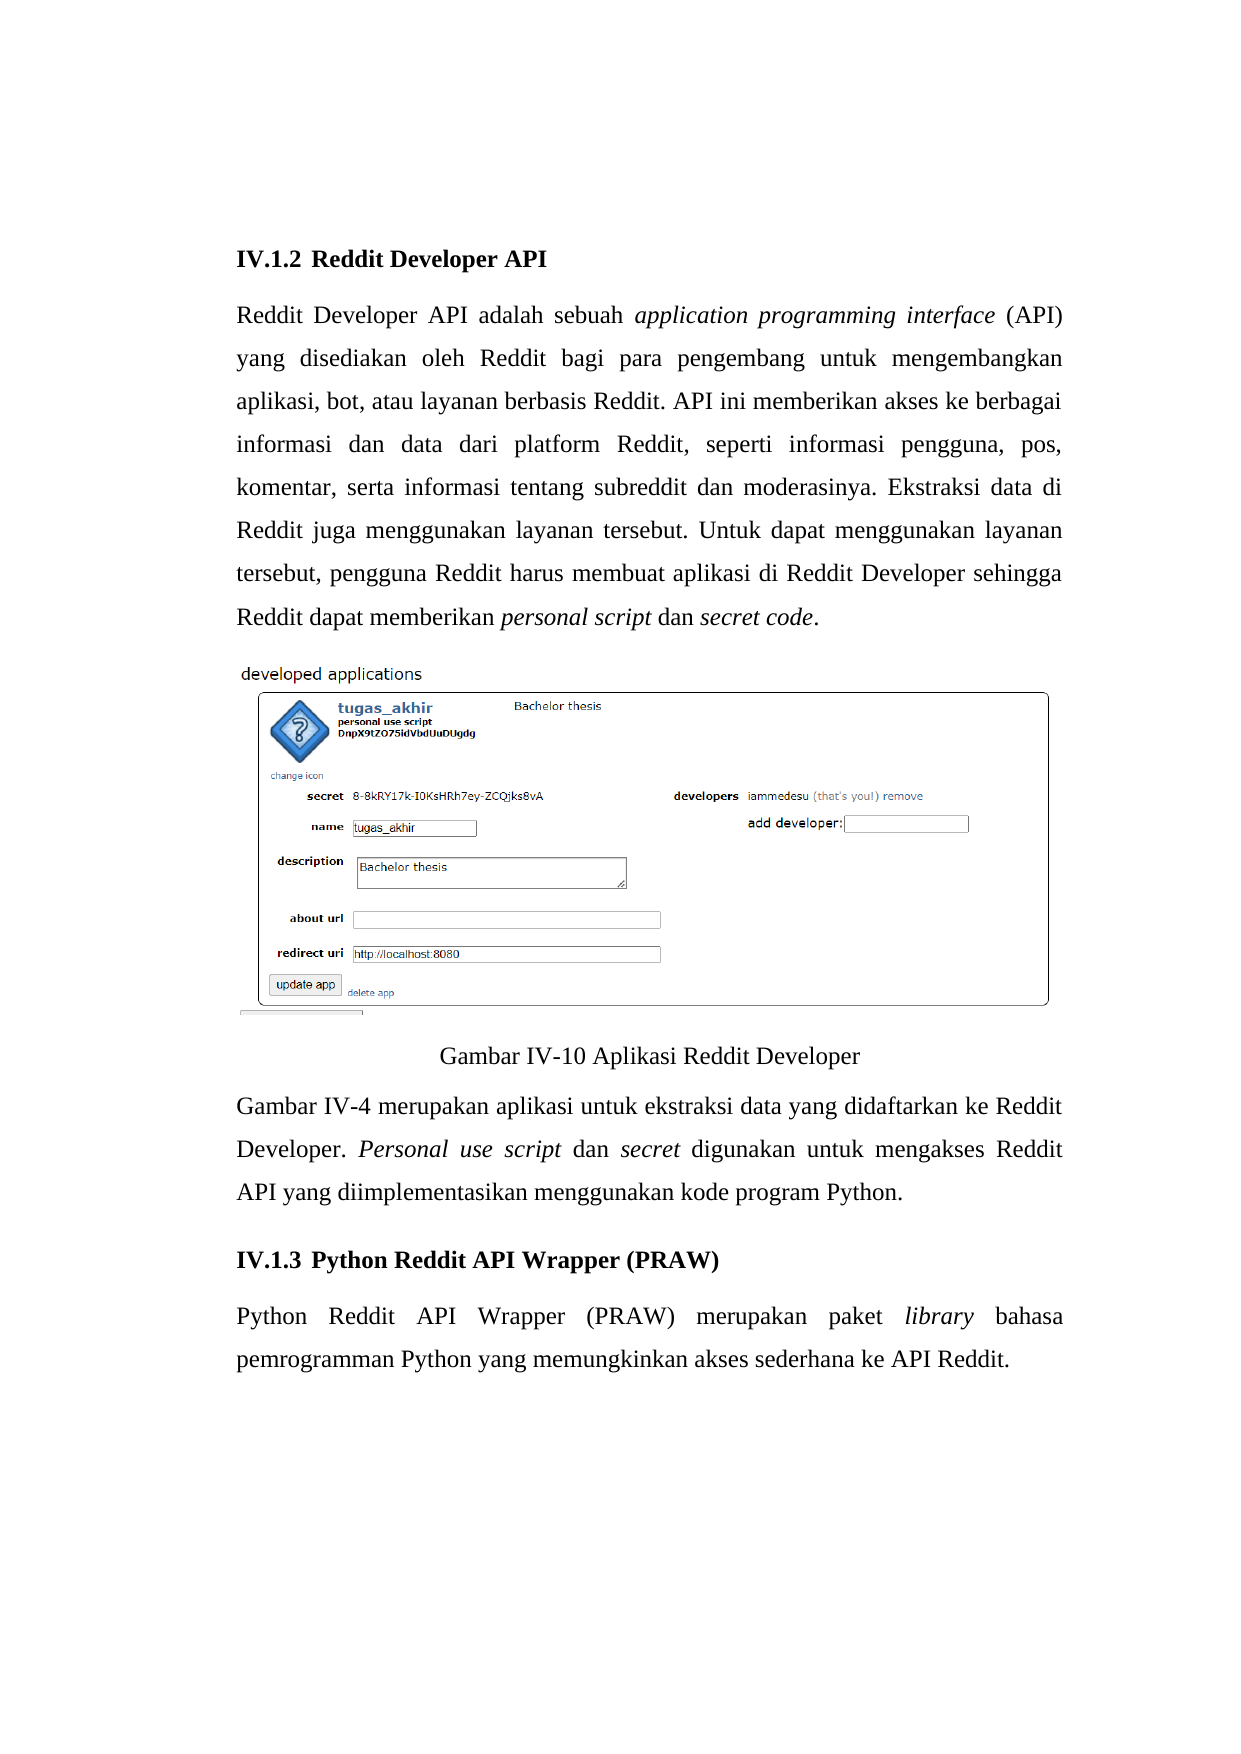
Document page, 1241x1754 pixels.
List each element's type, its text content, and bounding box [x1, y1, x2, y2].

text Reddit Developer API adalah sebuah application programming interface (API) yang disediakan oleh Reddit bagi para pengembang untuk mengembangkan aplikasi, bot, atau layanan berbasis Reddit. API ini memberikan akses ke berbagai informasi dan data dari platform Reddit, seperti informasi pengguna, pos, komentar, serta informasi tentang subreddit dan moderasinya. Ekstraksi data di Reddit juga menggunakan layanan tersebut. Untuk dapat menggunakan layanan tersebut, pengguna Reddit harus membuat aplikasi di Reddit Developer sehingga Reddit dapat memberikan personal script dan secret code. [236, 300, 1063, 630]
picture [236, 657, 1063, 1015]
subtitle Python Reddit API Wrapper (PRAW) [236, 1245, 1063, 1274]
subtitle Reddit Developer API [236, 244, 1063, 273]
text Python Reddit API Wrapper (PRAW) merupakan paket library bahasa pemrogramman Python yang memungkinkan akses sederhana ke API Reddit. [236, 1301, 1063, 1373]
text Gambar IV-4 merupakan aplikasi untuk ekstraksi data yang didaftarkan ke Reddit Developer. Personal use script dan secret digunakan untuk mengakses Reddit API yang diimplementasikan menggunakan kode program Python. [236, 1091, 1063, 1206]
